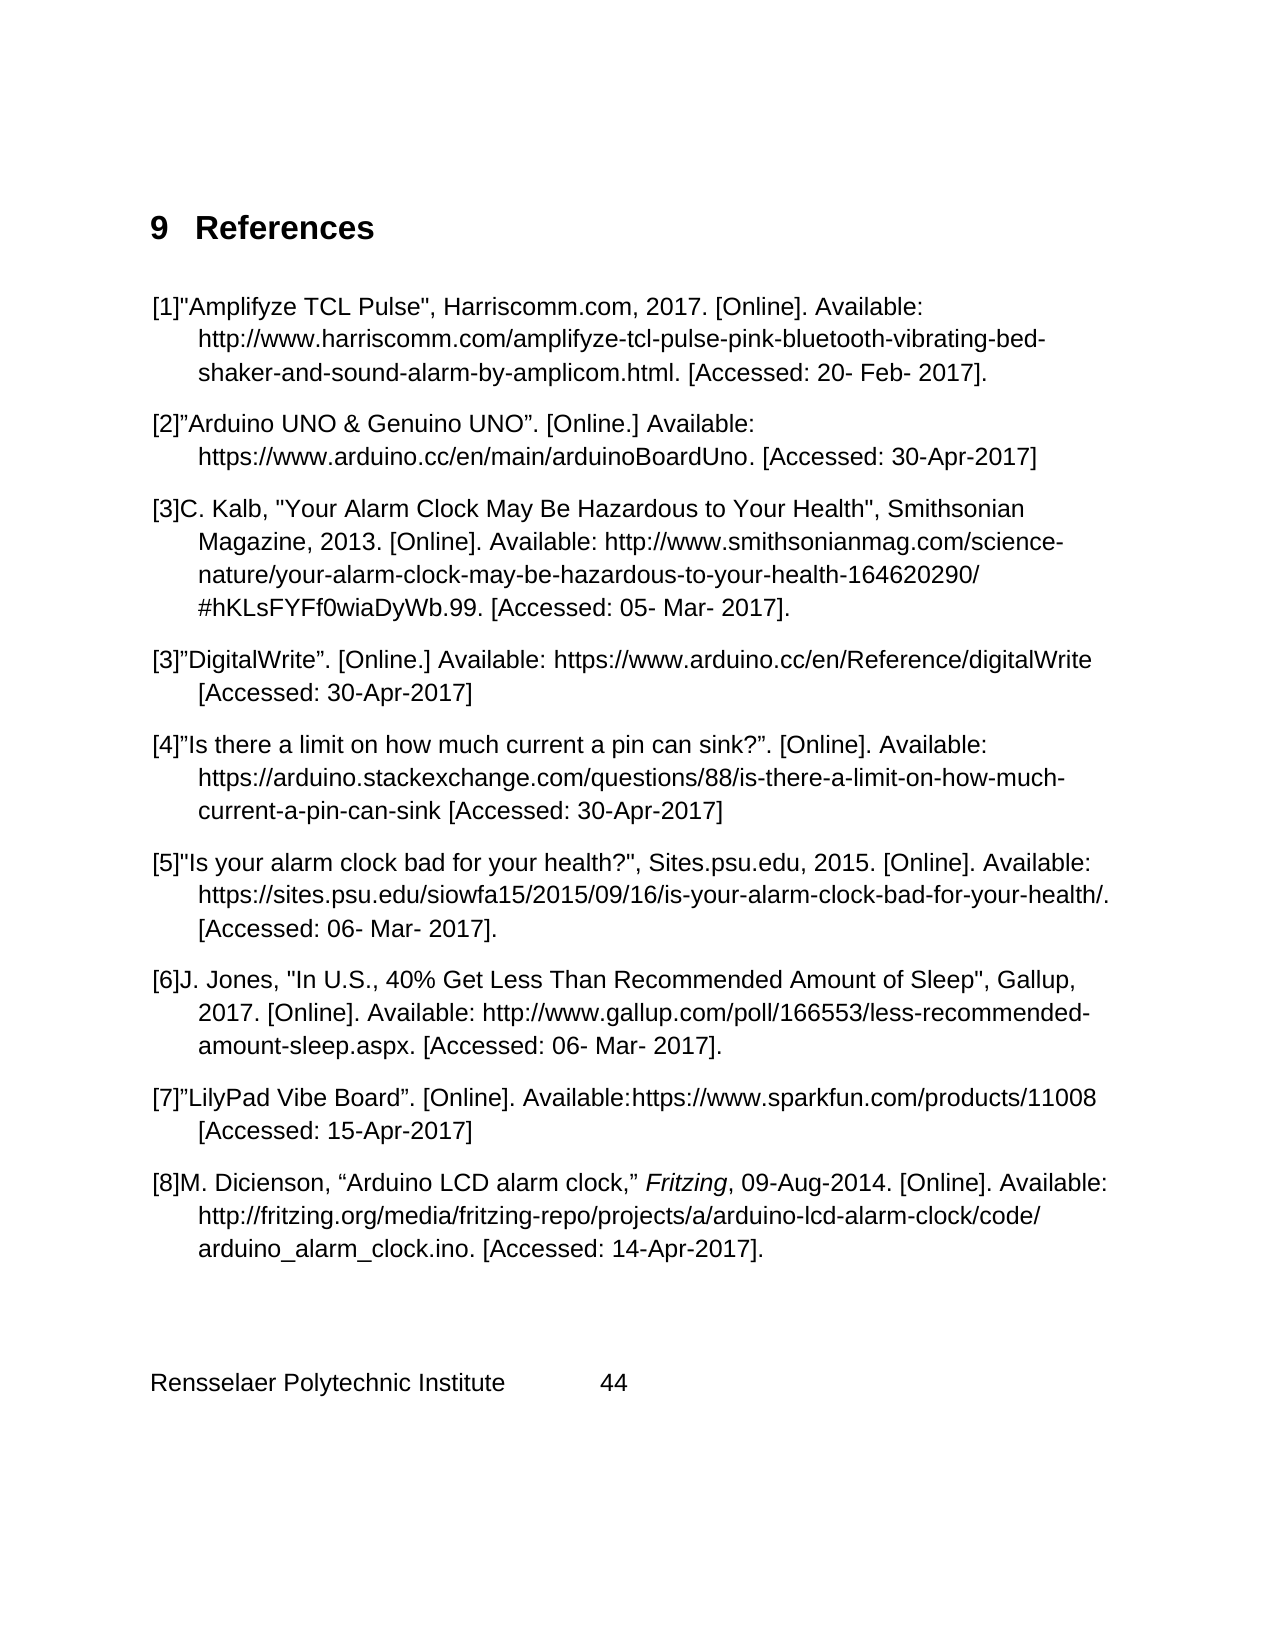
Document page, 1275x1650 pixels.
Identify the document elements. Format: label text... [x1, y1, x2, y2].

subtitle References [150, 208, 1125, 246]
text [2]”Arduino UNO & Genuino UNO”. [Online.] Available: https://www.arduino.cc/en/main/arduinoBoardUno. [Accessed: 30-Apr-2017] [152, 409, 1125, 471]
text [7]”LilyPad Vibe Board”. [Online]. Available:https://www.sparkfun.com/products/11008 [Accessed: 15-Apr-2017] [152, 1083, 1125, 1145]
text [4]”Is there a limit on how much current a pin can sink?”. [Online]. Available: https://arduino.stackexchange.com/questions/88/is-there-a-limit-on-how-much-current-a-pin-can-sink [Accessed: 30-Apr-2017] [152, 730, 1125, 824]
text [3]C. Kalb, "Your Alarm Clock May Be Hazardous to Your Health", Smithsonian Magazine, 2013. [Online]. Available: http://www.smithsonianmag.com/science-nature/your-alarm-clock-may-be-hazardous-to-your-health-164620290/#hKLsFYFf0wiaDyWb.99. [Accessed: 05- Mar- 2017]. [152, 494, 1125, 622]
text [6]J. Jones, "In U.S., 40% Get Less Than Recommended Amount of Sleep", Gallup, 2017. [Online]. Available: http://www.gallup.com/poll/166553/less-recommended-amount-sleep.aspx. [Accessed: 06- Mar- 2017]. [152, 965, 1125, 1060]
text [1]"Amplifyze TCL Pulse", Harriscomm.com, 2017. [Online]. Available: http://www.harriscomm.com/amplifyze-tcl-pulse-pink-bluetooth-vibrating-bed-shaker-and-sound-alarm-by-amplicom.html. [Accessed: 20- Feb- 2017]. [152, 291, 1125, 386]
text [8]M. Dicienson, “Arduino LCD alarm clock,” Fritzing, 09-Aug-2014. [Online]. Available: http://fritzing.org/media/fritzing-repo/projects/a/arduino-lcd-alarm-clock/code/arduino_alarm_clock.ino. [Accessed: 14-Apr-2017]. [152, 1168, 1125, 1263]
text [5]"Is your alarm clock bad for your health?", Sites.psu.edu, 2015. [Online]. Available: https://sites.psu.edu/siowfa15/2015/09/16/is-your-alarm-clock-bad-for-your-health/. [Accessed: 06- Mar- 2017]. [152, 847, 1125, 942]
text [3]”DigitalWrite”. [Online.] Available: https://www.arduino.cc/en/Reference/digitalWrite [Accessed: 30-Apr-2017] [152, 645, 1125, 707]
